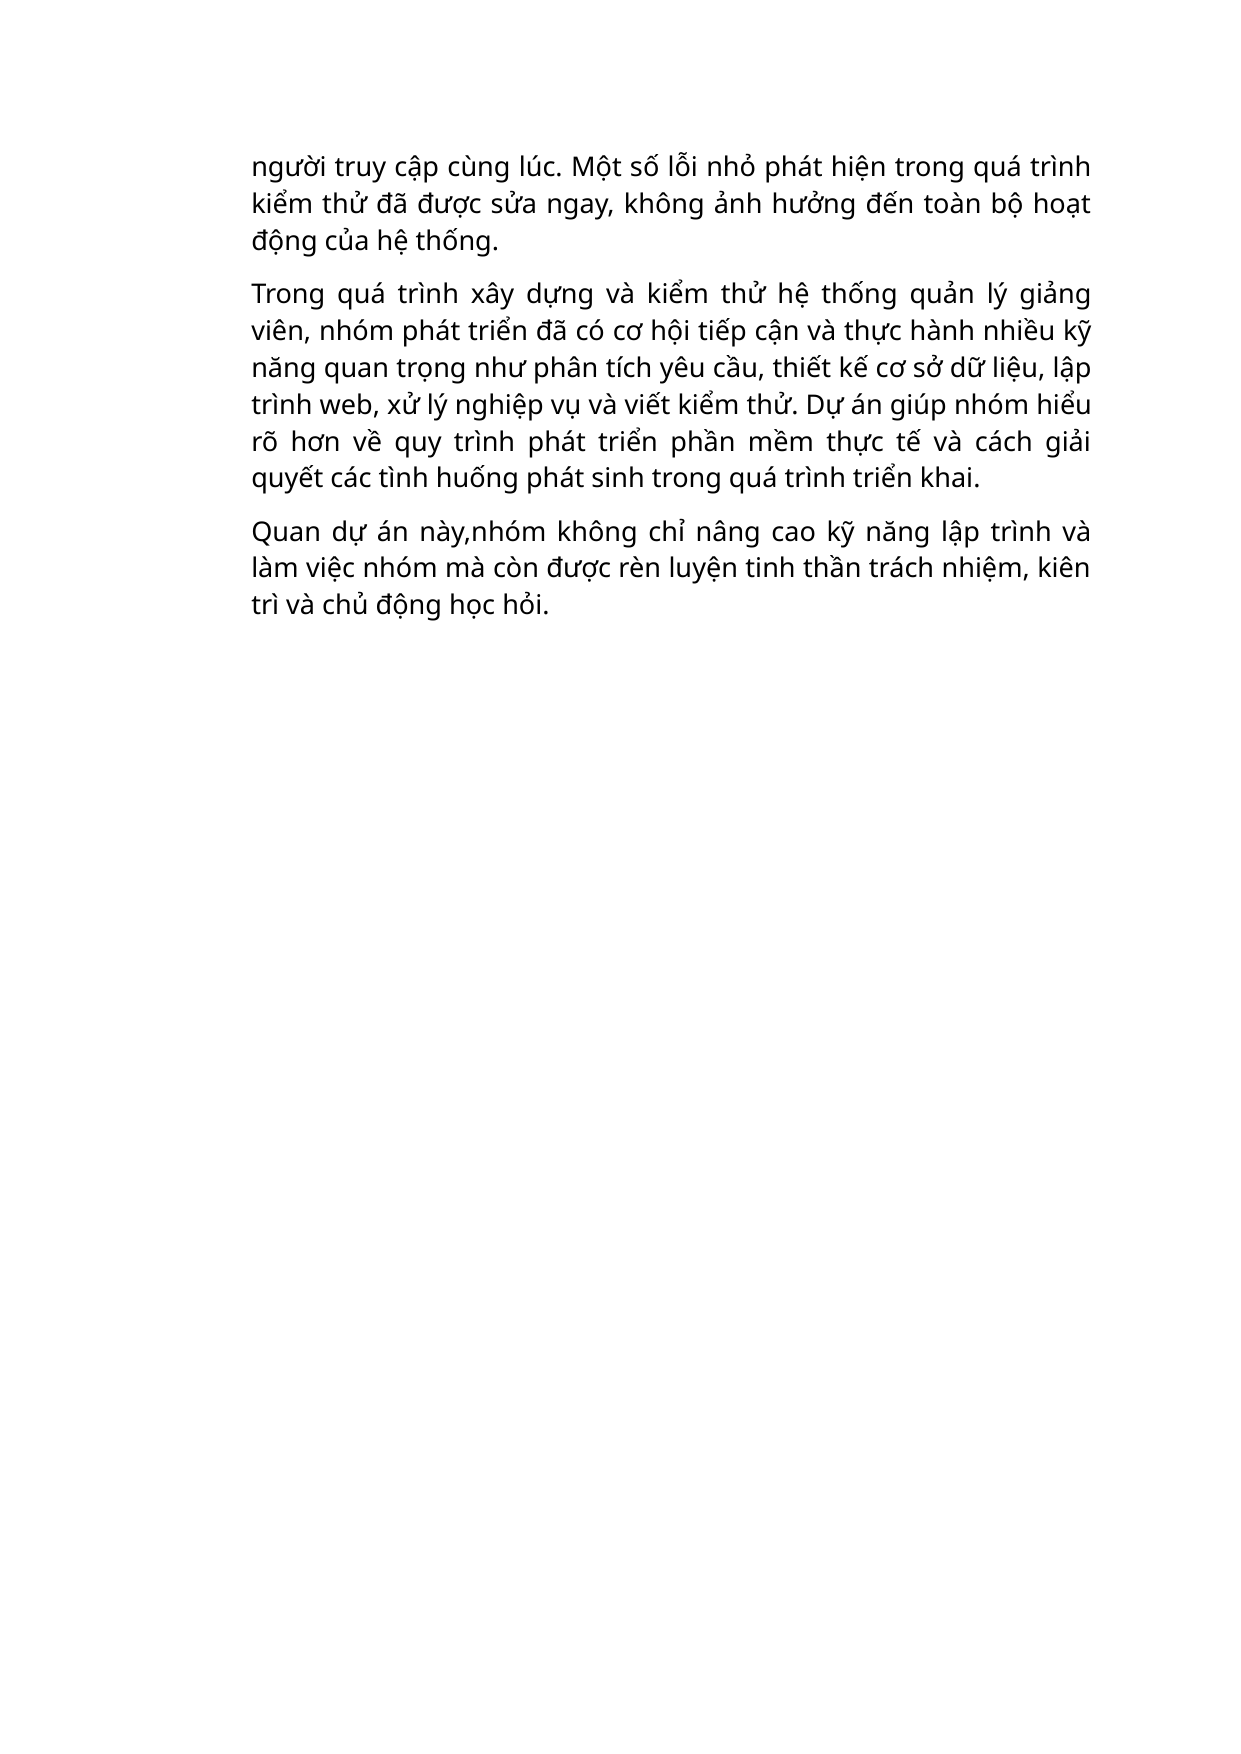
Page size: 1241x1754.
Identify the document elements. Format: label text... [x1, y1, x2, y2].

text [251, 148, 1092, 258]
text Quan dự án này,nhóm không chỉ nâng cao kỹ năng lập trình và làm việc nhóm mà còn được rèn luyện tinh thần trách nhiệm, kiên trì và chủ động học hỏi. [251, 512, 1092, 623]
text Trong quá trình xây dựng và kiểm thử hệ thống quản lý giảng viên, nhóm phát triển đã có cơ hội tiếp cận và thực hành nhiều kỹ năng quan trọng như phân tích yêu cầu, thiết kế cơ sở dữ liệu, lập trình web, xử lý nghiệp vụ và viết kiểm thử. Dự án giúp nhóm hiểu rõ hơn về quy trình phát triển phần mềm thực tế và cách giải quyết các tình huống phát sinh trong quá trình triển khai. [251, 274, 1092, 496]
